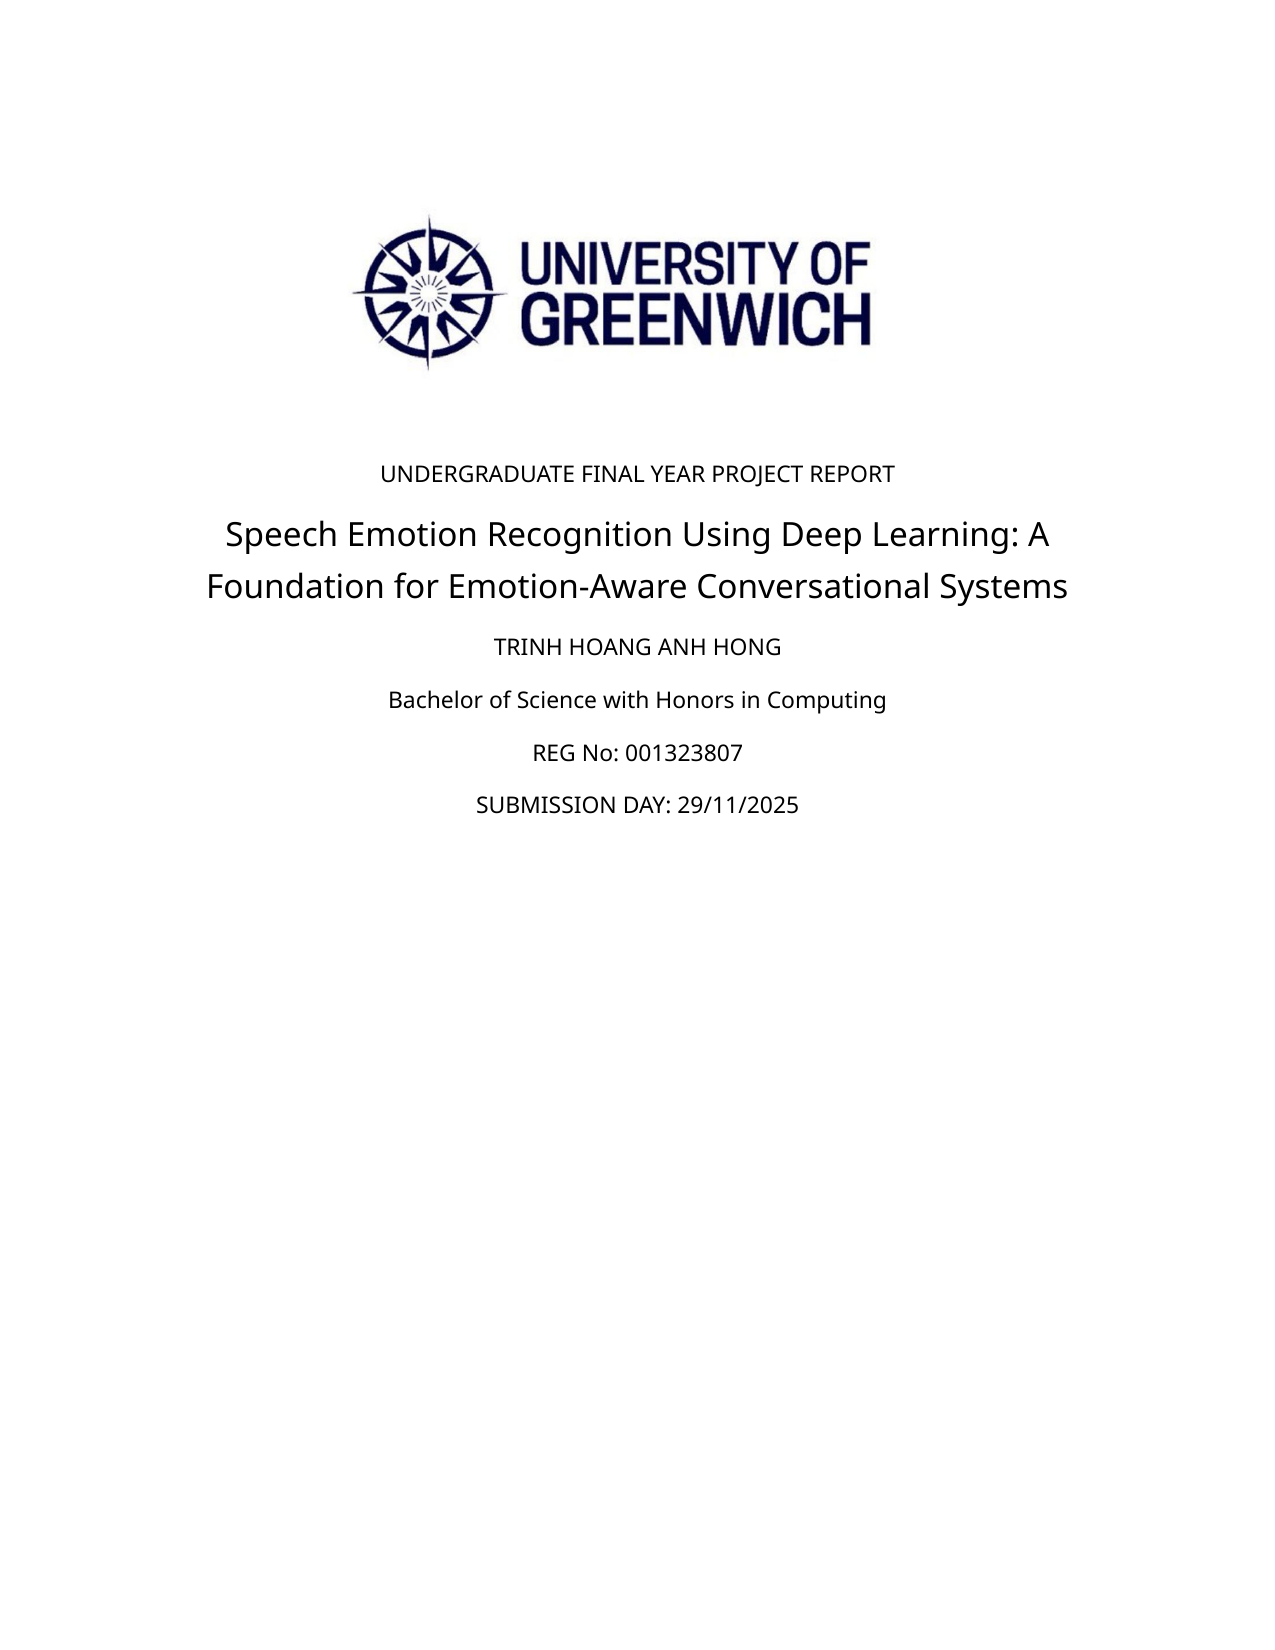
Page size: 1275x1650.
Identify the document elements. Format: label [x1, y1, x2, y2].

picture [187, 150, 1047, 437]
